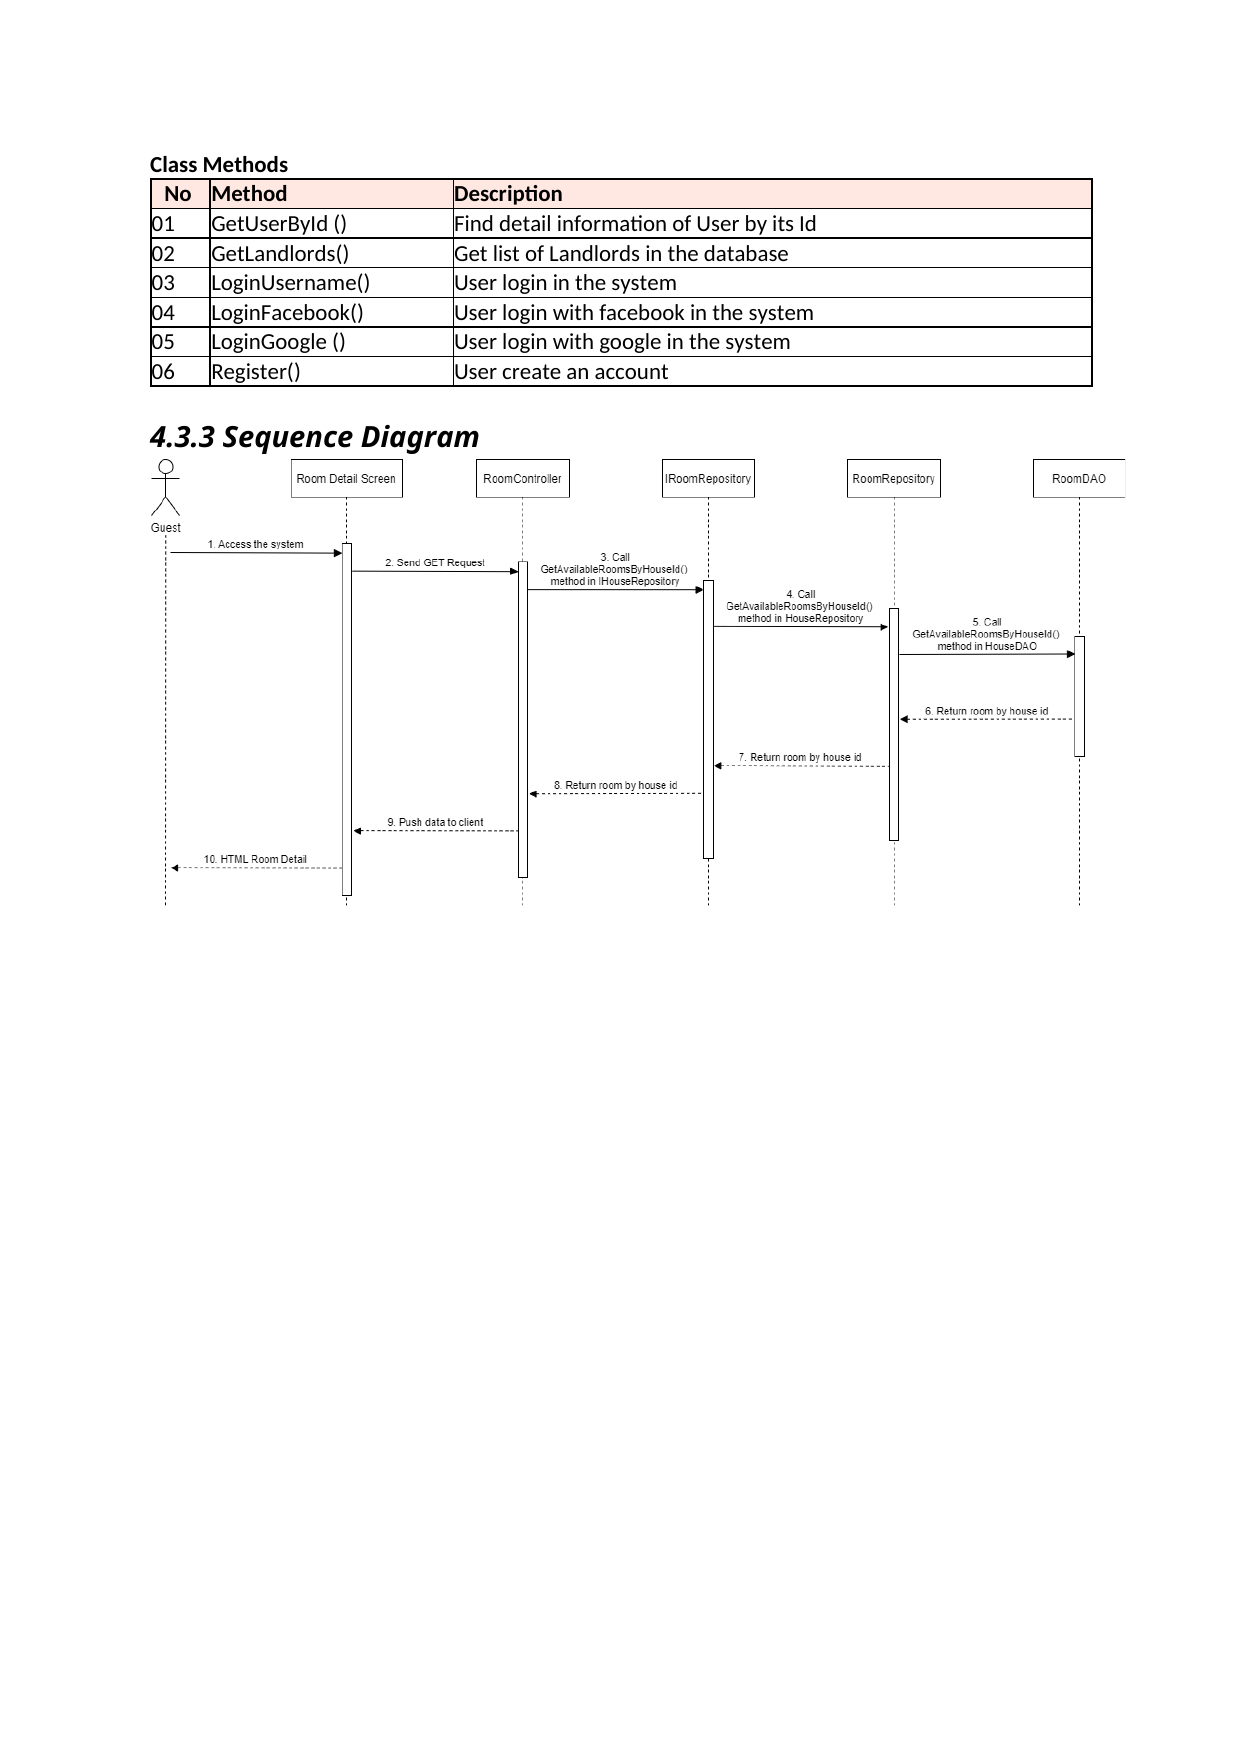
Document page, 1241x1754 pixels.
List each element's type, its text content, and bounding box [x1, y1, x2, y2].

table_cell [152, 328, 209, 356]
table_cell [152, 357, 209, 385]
subtitle 4.3.3 Sequence Diagram [150, 416, 1093, 456]
picture [150, 459, 1125, 906]
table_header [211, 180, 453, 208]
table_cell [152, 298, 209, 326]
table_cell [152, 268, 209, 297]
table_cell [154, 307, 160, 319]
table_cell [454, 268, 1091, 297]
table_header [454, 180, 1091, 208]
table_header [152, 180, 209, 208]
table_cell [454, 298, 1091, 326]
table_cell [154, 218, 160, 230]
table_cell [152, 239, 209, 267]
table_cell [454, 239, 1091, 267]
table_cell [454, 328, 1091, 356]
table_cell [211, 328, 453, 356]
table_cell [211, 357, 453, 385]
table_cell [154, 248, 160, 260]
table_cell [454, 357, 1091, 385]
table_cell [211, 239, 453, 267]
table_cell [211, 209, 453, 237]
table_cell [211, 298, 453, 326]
text Class Methods [150, 150, 1093, 178]
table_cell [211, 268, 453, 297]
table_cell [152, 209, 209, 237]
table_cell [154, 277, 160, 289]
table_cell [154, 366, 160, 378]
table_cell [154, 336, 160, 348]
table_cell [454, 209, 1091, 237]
